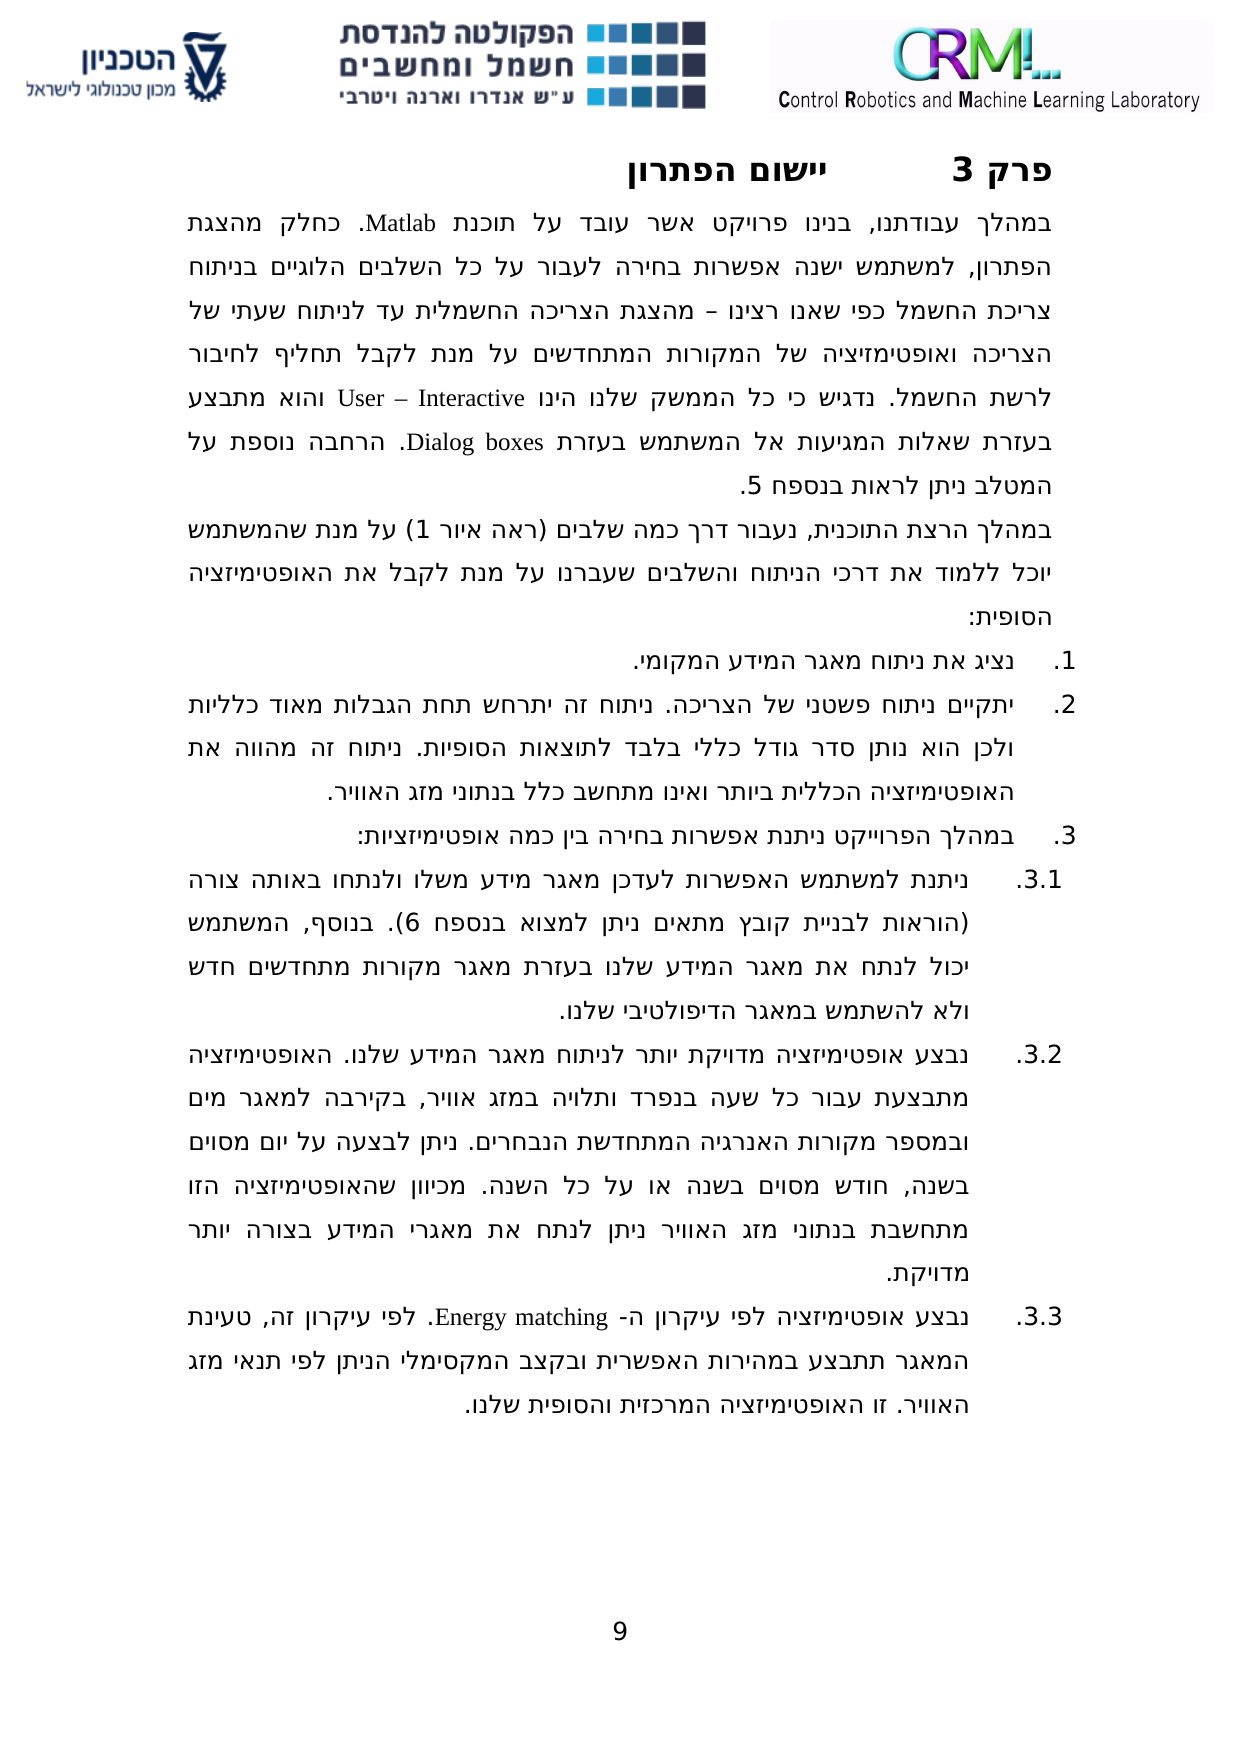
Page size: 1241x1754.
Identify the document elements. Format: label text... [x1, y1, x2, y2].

text במהלך עבודתנו, בנינו פרויקט אשר עובד על תוכנת Matlab. כחלק מהצגת הפתרון, למשתמש ישנה אפשרות בחירה לעבור על כל השלבים הלוגיים בניתוח צריכת החשמל כפי שאנו רצינו – מהצגת הצריכה החשמלית עד לניתוח שעתי של הצריכה ואופטימזיציה של המקורות המתחדשים על מנת לקבל תחליף לחיבור לרשת החשמל. נדגיש כי כל הממשק שלנו הינו User – Interactive והוא מתבצע בעזרת שאלות המגיעות אל המשתמש בעזרת Dialog boxes. הרחבה נוספת על המטלב ניתן לראות בנספח 5. [187, 208, 1053, 500]
list ניתנת למשתמש האפשרות לעדכן מאגר מידע משלו ולנתחו באותה צורה (הוראות לבניית קובץ מתאים ניתן למצוא בנספח 6). בנוסף, המשתמש יכול לנתח את מאגר המידע שלנו בעזרת מאגר מקורות מתחדשים חדש ולא להשתמש במאגר הדיפולטיבי שלנו. [187, 865, 1015, 1025]
list במהלך הפרוייקט ניתנת אפשרות בחירה בין כמה אופטימיזציות: [187, 821, 1053, 850]
list נבצע אופטימיזציה מדויקת יותר לניתוח מאגר המידע שלנו. האופטימיזציה מתבצעת עבור כל שעה בנפרד ותלויה במזג אוויר, בקירבה למאגר מים ובמספר מקורות האנרגיה המתחדשת הנבחרים. ניתן לבצעה על יום מסוים בשנה, חודש מסוים בשנה או על כל השנה. מכיוון שהאופטימיזציה הזו מתחשבת בנתוני מזג האוויר ניתן לנתח את מאגרי המידע בצורה יותר מדויקת. [187, 1040, 1015, 1288]
list נבצע אופטימיזציה לפי עיקרון ה- Energy matching. לפי עיקרון זה, טעינת המאגר תתבצע במהירות האפשרית ובקצב המקסימלי הניתן לפי תנאי מזג האוויר. זו האופטימיזציה המרכזית והסופית שלנו. [187, 1302, 1015, 1419]
picture [26, 32, 227, 102]
picture [333, 17, 706, 112]
picture [768, 21, 1213, 113]
list יתקיים ניתוח פשטני של הצריכה. ניתוח זה יתרחש תחת הגבלות מאוד כלליות ולכן הוא נותן סדר גודל כללי בלבד לתוצאות הסופיות. ניתוח זה מהווה את האופטימיזציה הכללית ביותר ואינו מתחשב כלל בנתוני מזג האוויר. [187, 690, 1053, 806]
list נציג את ניתוח מאגר המידע המקומי. [187, 646, 1053, 675]
text במהלך הרצת התוכנית, נעבור דרך כמה שלבים (ראה איור 1) על מנת שהמשתמש יוכל ללמוד את דרכי הניתוח והשלבים שעברנו על מנת לקבל את האופטימיזציה הסופית: [187, 515, 1053, 631]
subtitle פרק 3 יישום הפתרון [187, 150, 1053, 189]
